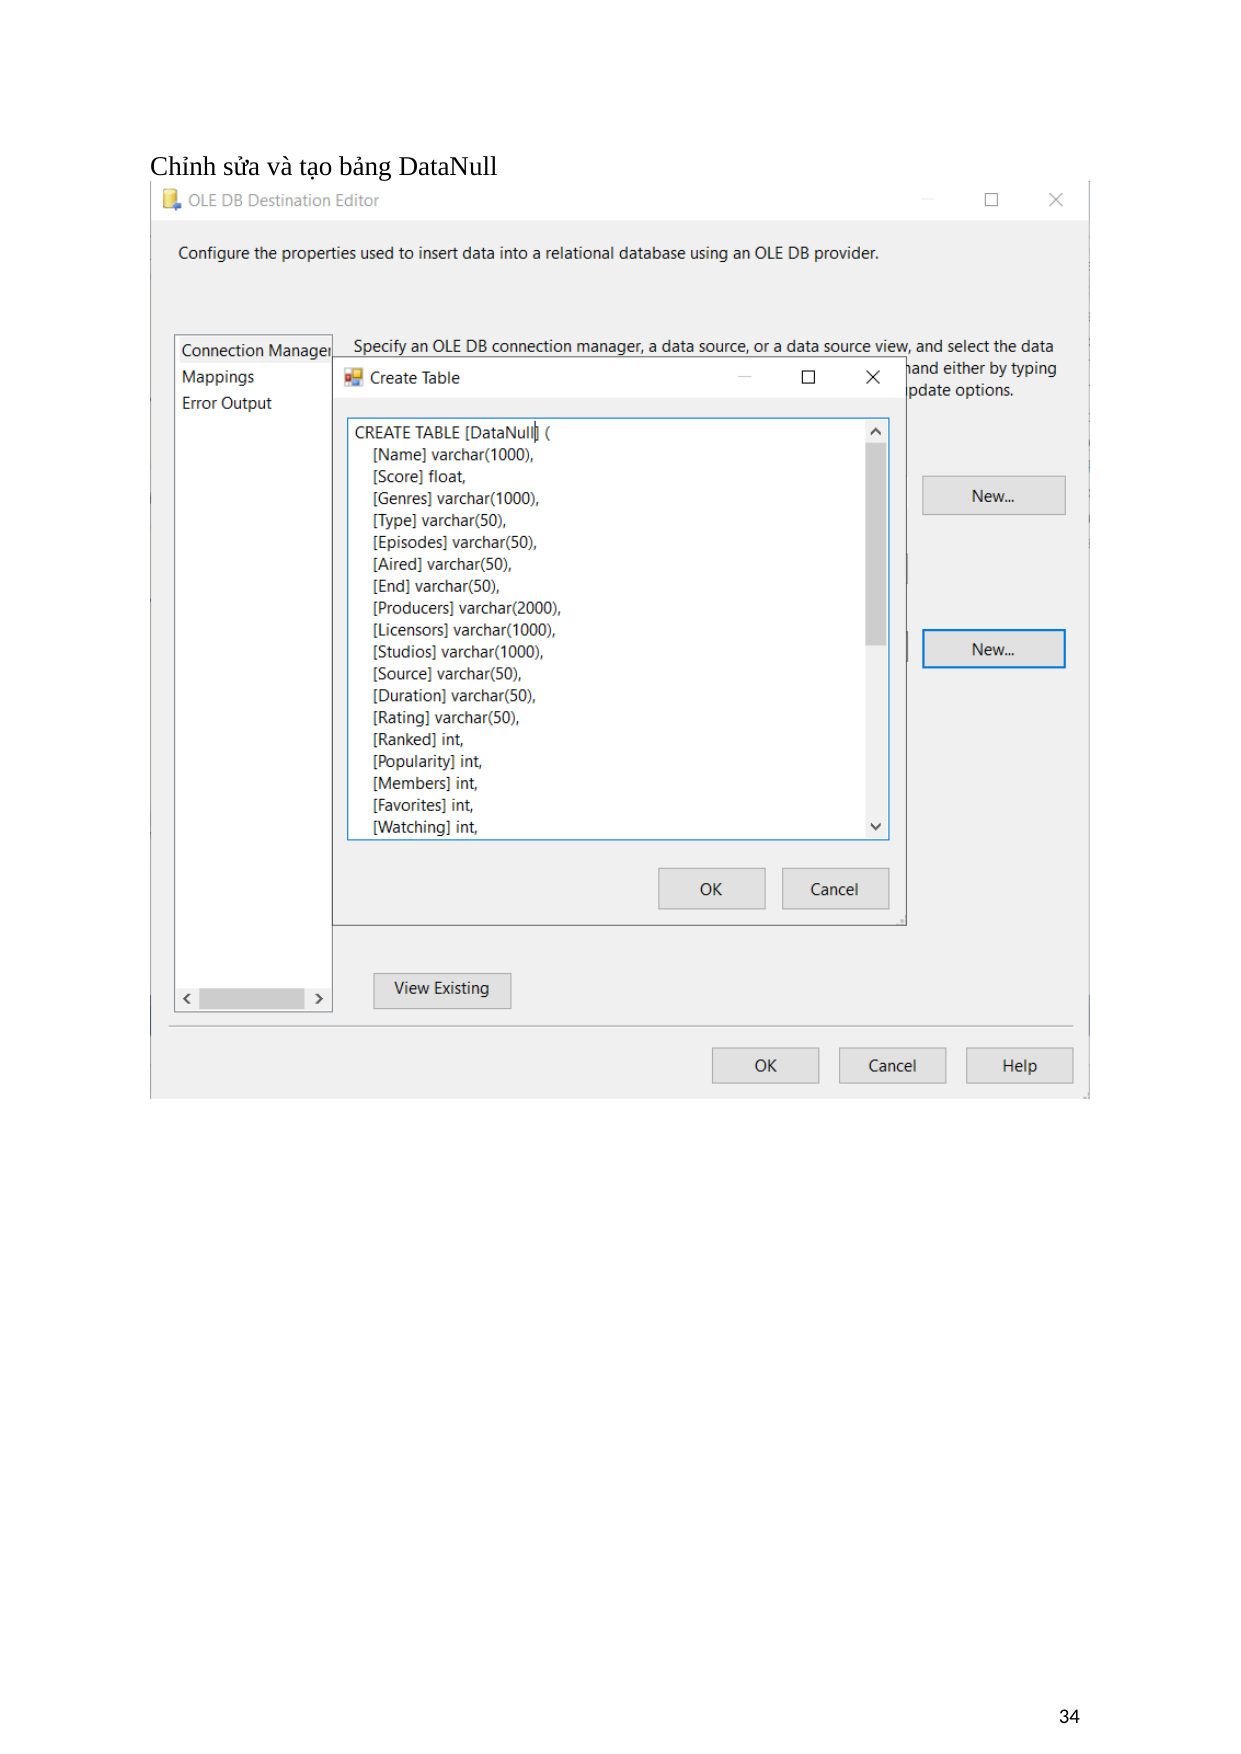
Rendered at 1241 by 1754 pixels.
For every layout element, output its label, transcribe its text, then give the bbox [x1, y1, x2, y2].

picture [150, 181, 1090, 1099]
text Chỉnh sửa và tạo bảng DataNull [150, 150, 1090, 181]
